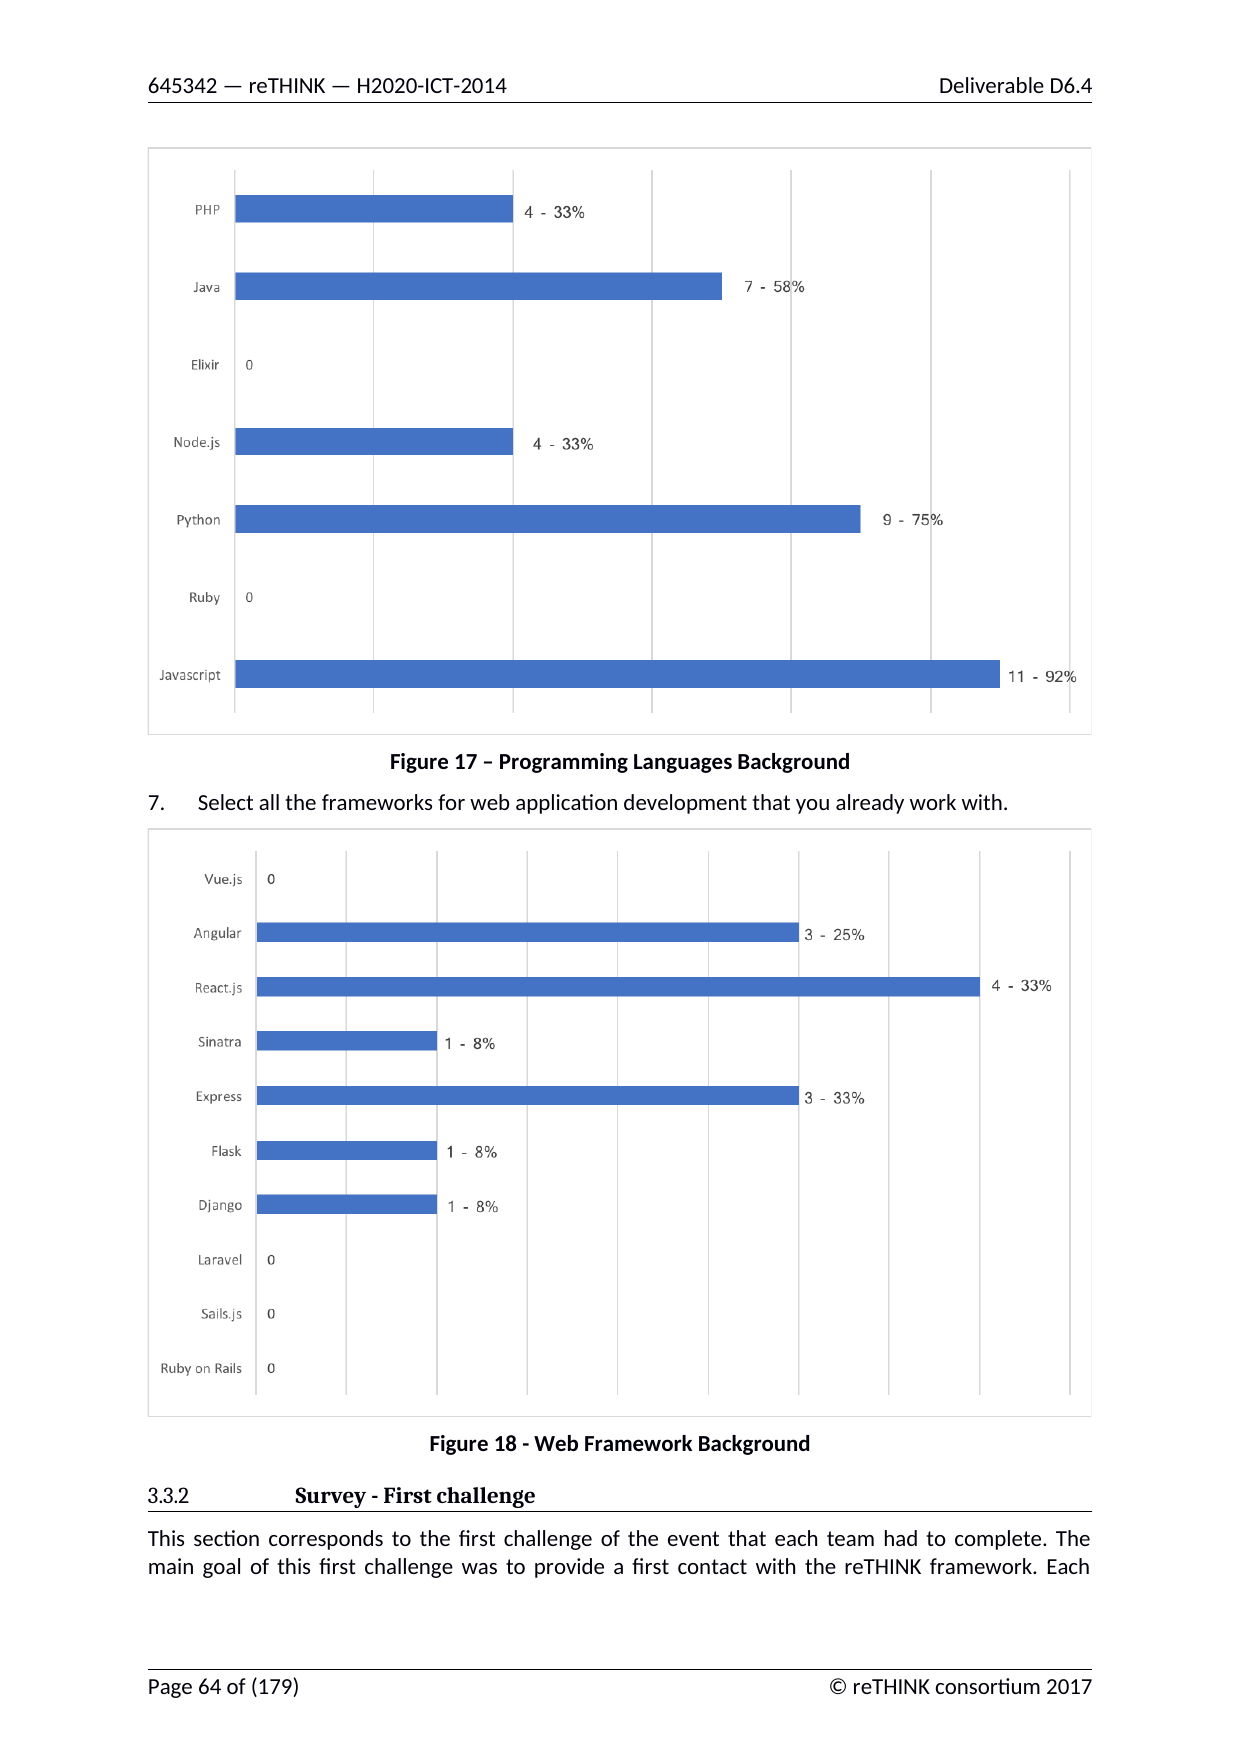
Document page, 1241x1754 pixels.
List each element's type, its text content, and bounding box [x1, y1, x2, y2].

list Select all the frameworks for web application development that you already work with. [148, 788, 1092, 816]
picture [147, 828, 1092, 1417]
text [148, 1524, 1092, 1581]
subtitle Survey - First challenge [148, 1482, 1092, 1511]
picture [147, 147, 1092, 735]
